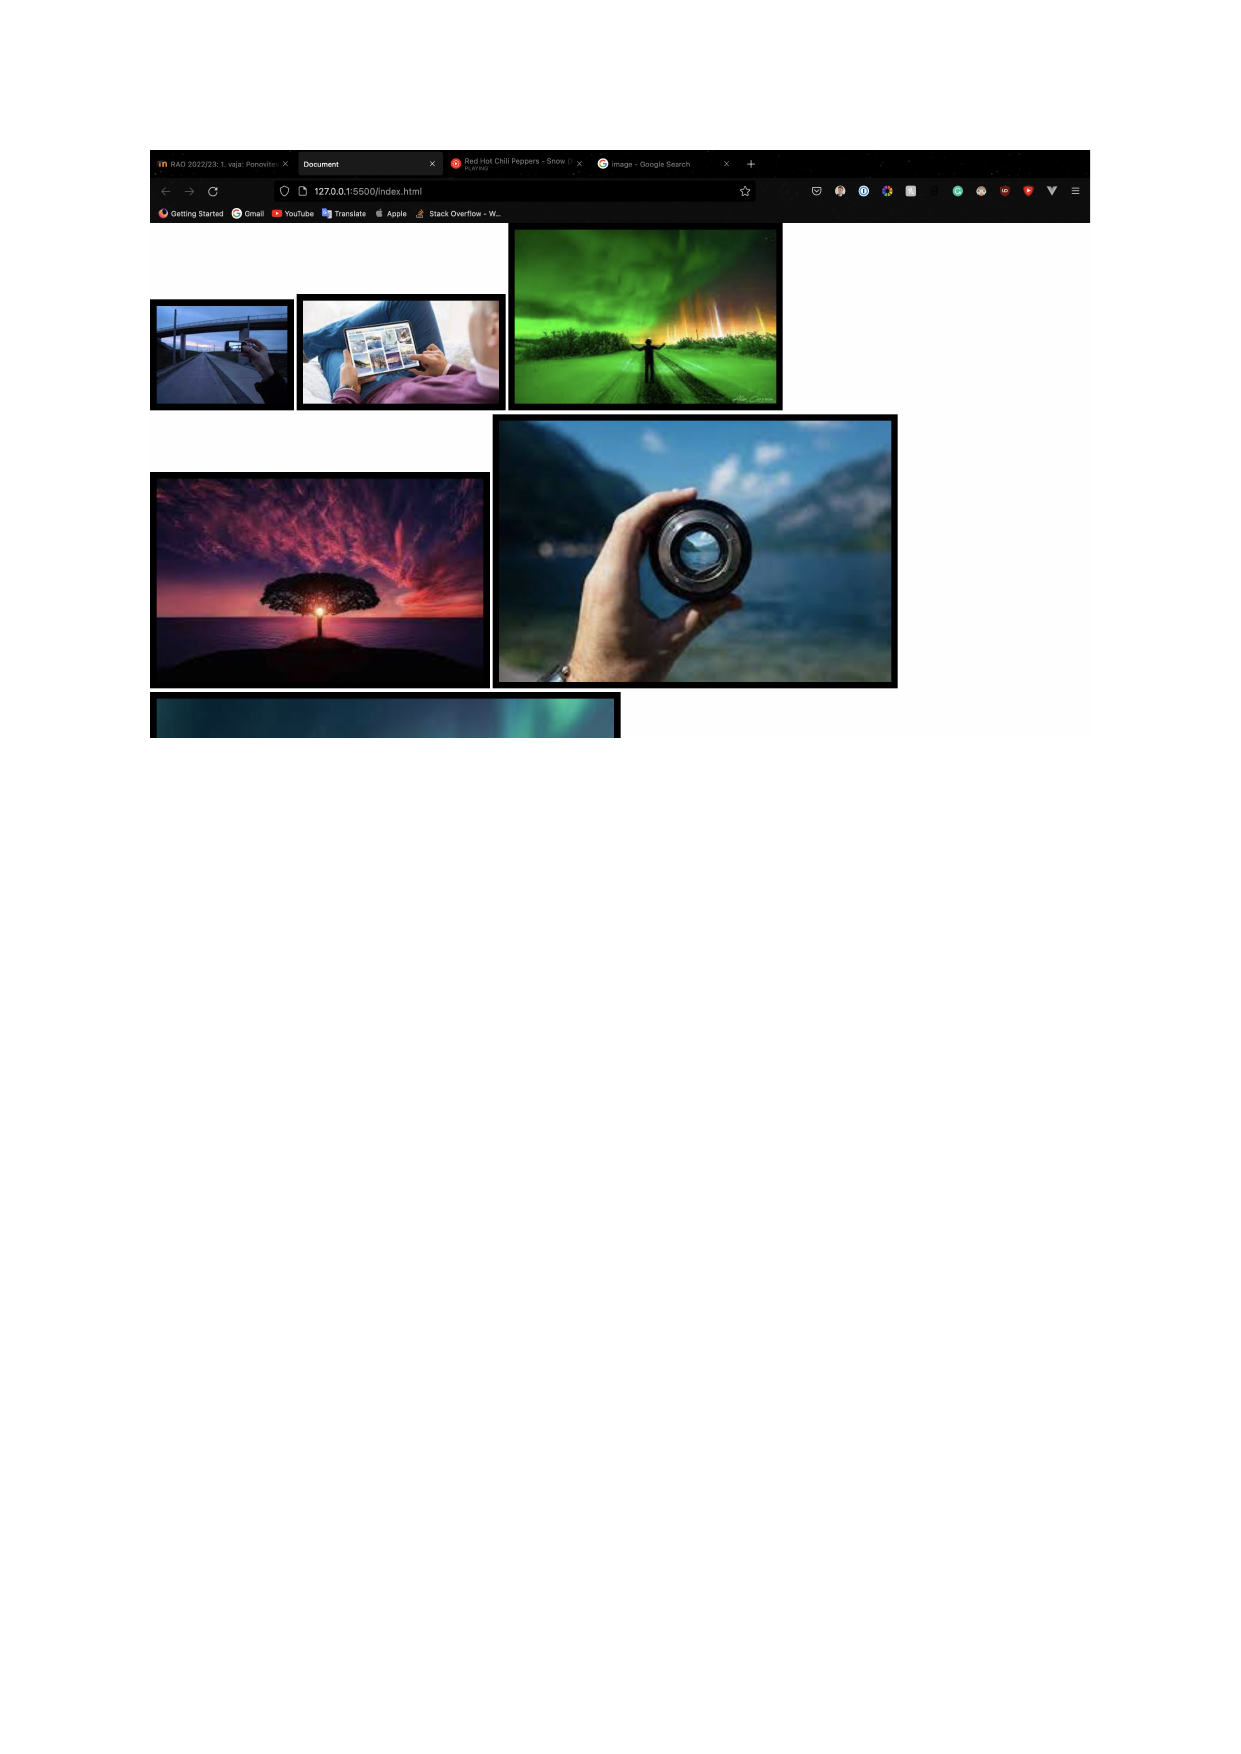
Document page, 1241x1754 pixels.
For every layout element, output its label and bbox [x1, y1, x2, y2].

picture [150, 150, 1091, 738]
